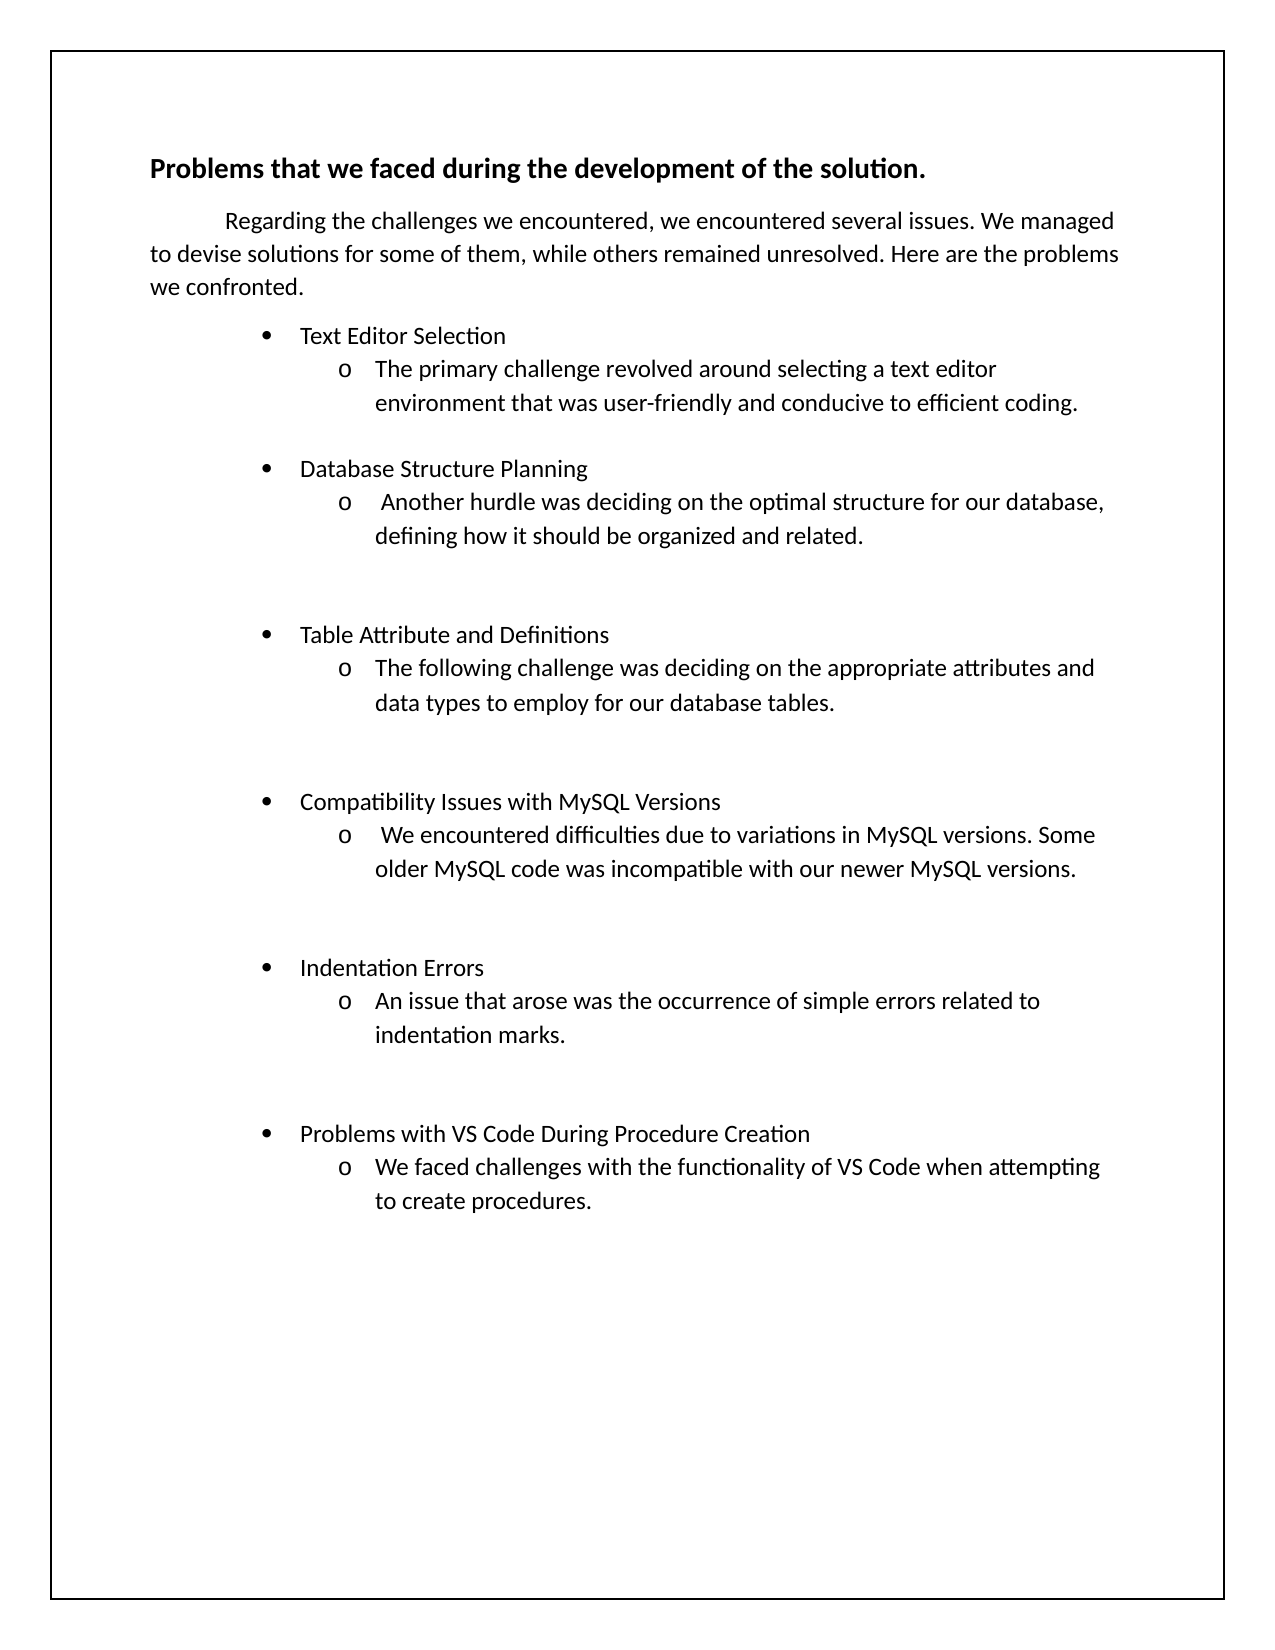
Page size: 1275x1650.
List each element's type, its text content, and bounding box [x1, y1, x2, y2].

list Indentation Errors [262, 952, 1125, 983]
list Text Editor Selection [262, 321, 1125, 351]
list We faced challenges with the functionality of VS Code when attempting to create procedures. [337, 1151, 1125, 1216]
list The primary challenge revolved around selecting a text editor environment that was user-friendly and conducive to efficient coding. [337, 353, 1125, 418]
list Table Attribute and Definitions [262, 620, 1125, 650]
list An issue that arose was the occurrence of simple errors related to indentation marks. [337, 985, 1125, 1050]
list Database Structure Planning [262, 453, 1125, 484]
list Compatibility Issues with MySQL Versions [262, 786, 1125, 816]
list Another hurdle was deciding on the optimal structure for our database, defining how it should be organized and related. [337, 486, 1125, 551]
list The following challenge was deciding on the appropriate attributes and data types to employ for our database tables. [337, 653, 1125, 717]
text Regarding the challenges we encountered, we encountered several issues. We managed to devise solutions for some of them, while others remained unresolved. Here are the problems we confronted. [150, 205, 1125, 301]
list Problems with VS Code During Procedure Creation [262, 1118, 1125, 1149]
text Problems that we faced during the development of the solution. [150, 150, 1125, 186]
list We encountered difficulties due to variations in MySQL versions. Some older MySQL code was incompatible with our newer MySQL versions. [337, 819, 1125, 883]
